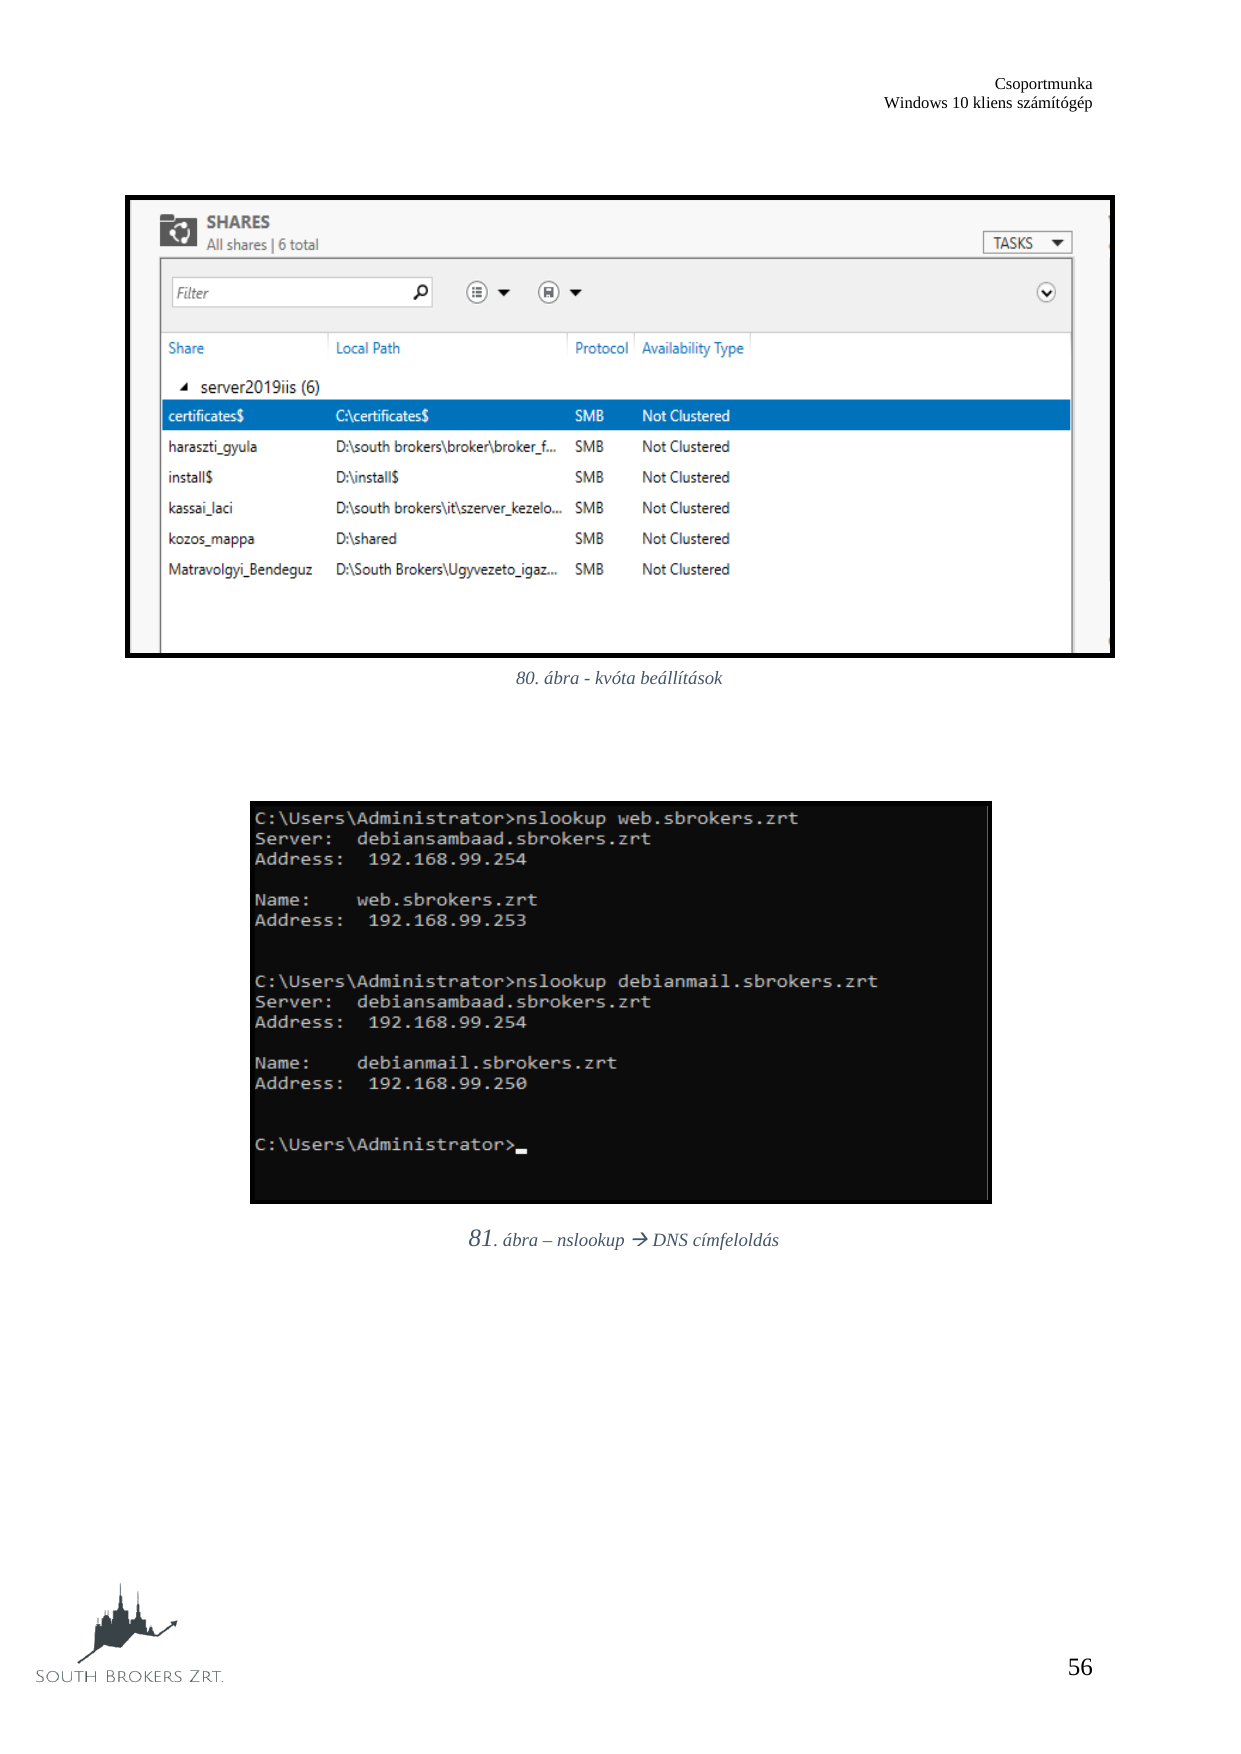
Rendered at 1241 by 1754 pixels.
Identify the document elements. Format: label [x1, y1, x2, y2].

picture [255, 806, 988, 1200]
picture [0, 1531, 255, 1754]
picture [130, 200, 1110, 653]
